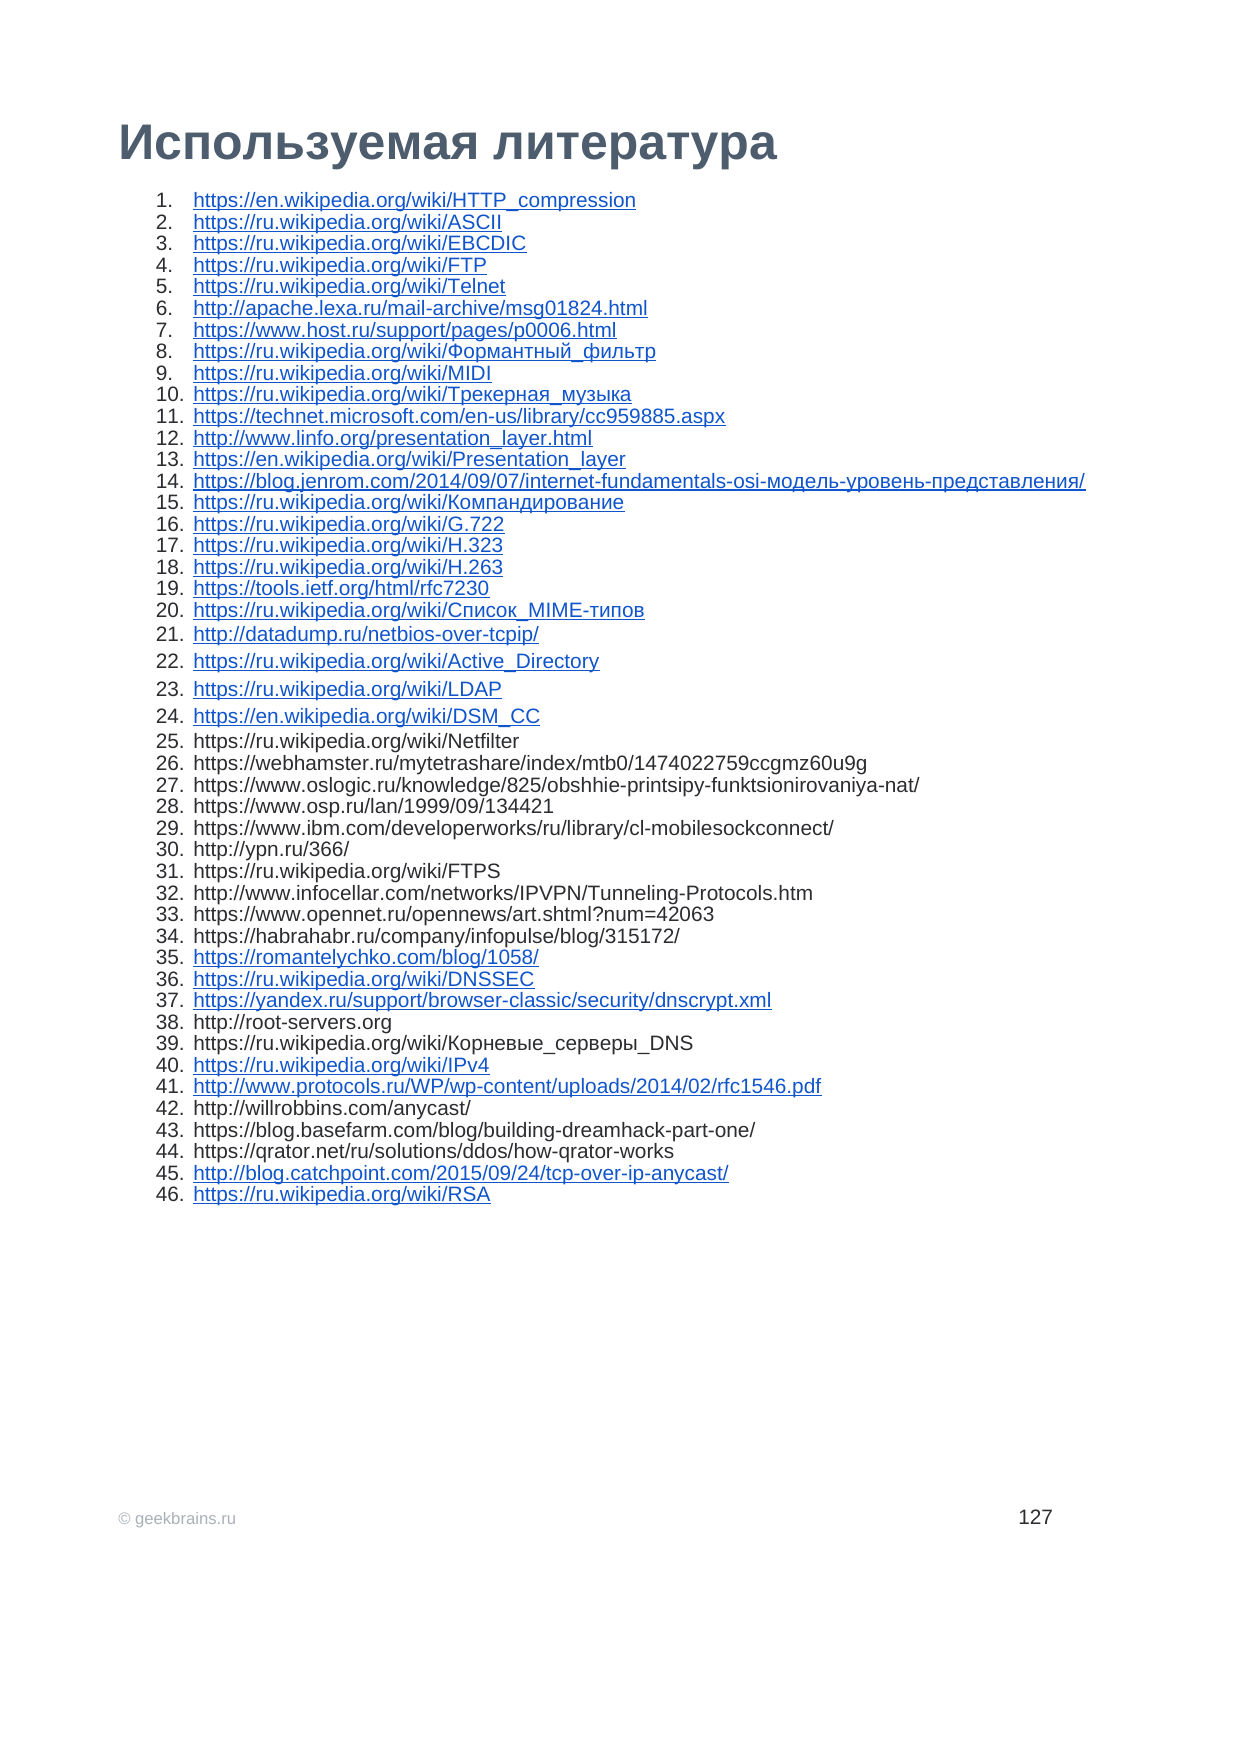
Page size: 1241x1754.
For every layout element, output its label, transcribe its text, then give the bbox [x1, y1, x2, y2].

list https://yandex.ru/support/browser-classic/security/dnscrypt.xml [156, 991, 1122, 1012]
list https://www.osp.ru/lan/1999/09/134421 [156, 796, 1122, 818]
list https://en.wikipedia.org/wiki/Presentation_layer [156, 449, 1122, 471]
list https://ru.wikipedia.org/wiki/LDAP [156, 677, 1122, 701]
list https://ru.wikipedia.org/wiki/DNSSEC [156, 969, 1122, 991]
list https://ru.wikipedia.org/wiki/RSA [156, 1184, 1122, 1206]
list http://ypn.ru/366/ [156, 839, 1122, 861]
list http://root-servers.org [156, 1012, 1122, 1034]
list http://www.linfo.org/presentation_layer.html [156, 428, 1122, 449]
list https://en.wikipedia.org/wiki/DSM_CC [156, 704, 1122, 728]
list https://www.oslogic.ru/knowledge/825/obshhie-printsipy-funktsionirovaniya-nat/ [156, 775, 1122, 796]
list http://apache.lexa.ru/mail-archive/msg01824.html [156, 298, 1122, 320]
list https://ru.wikipedia.org/wiki/G.722 [156, 514, 1122, 536]
list http://www.protocols.ru/WP/wp-content/uploads/2014/02/rfc1546.pdf [156, 1077, 1122, 1098]
list https://ru.wikipedia.org/wiki/Netfilter [156, 732, 1122, 753]
list https://qrator.net/ru/solutions/ddos/how-qrator-works [156, 1141, 1122, 1163]
list https://ru.wikipedia.org/wiki/Корневые_серверы_DNS [156, 1034, 1122, 1055]
subtitle Используемая литература [118, 118, 1122, 170]
list https://webhamster.ru/mytetrashare/index/mtb0/1474022759ccgmz60u9g [156, 753, 1122, 775]
list http://www.infocellar.com/networks/IPVPN/Tunneling-Protocols.htm [156, 883, 1122, 904]
list https://ru.wikipedia.org/wiki/EBCDIC [156, 234, 1122, 255]
list https://ru.wikipedia.org/wiki/H.263 [156, 557, 1122, 579]
list https://www.ibm.com/developerworks/ru/library/cl-mobilesockconnect/ [156, 818, 1122, 839]
list https://ru.wikipedia.org/wiki/FTP [156, 255, 1122, 277]
list https://ru.wikipedia.org/wiki/Трекерная_музыка [156, 384, 1122, 406]
list https://ru.wikipedia.org/wiki/Telnet [156, 277, 1122, 298]
list https://blog.jenrom.com/2014/09/07/internet-fundamentals-osi-модель-уровень-представления/ [156, 471, 1122, 492]
list https://romantelychko.com/blog/1058/ [156, 947, 1122, 969]
list https://ru.wikipedia.org/wiki/Формантный_фильтр [156, 341, 1122, 363]
list https://habrahabr.ru/company/infopulse/blog/315172/ [156, 926, 1122, 947]
list https://ru.wikipedia.org/wiki/H.323 [156, 536, 1122, 557]
list http://willrobbins.com/anycast/ [156, 1098, 1122, 1120]
list https://en.wikipedia.org/wiki/HTTP_compression [156, 191, 1122, 212]
list https://www.opennet.ru/opennews/art.shtml?num=42063 [156, 904, 1122, 926]
list https://blog.basefarm.com/blog/building-dreamhack-part-one/ [156, 1120, 1122, 1141]
list https://ru.wikipedia.org/wiki/MIDI [156, 363, 1122, 384]
list https://technet.microsoft.com/en-us/library/cc959885.aspx [156, 406, 1122, 428]
list http://datadump.ru/netbios-over-tcpip/ [156, 622, 1122, 646]
list https://ru.wikipedia.org/wiki/ASCII [156, 212, 1122, 234]
list https://ru.wikipedia.org/wiki/Active_Directory [156, 649, 1122, 673]
list https://ru.wikipedia.org/wiki/Список_MIME-типов [156, 600, 1122, 622]
list https://tools.ietf.org/html/rfc7230 [156, 579, 1122, 600]
list https://ru.wikipedia.org/wiki/Компандирование [156, 492, 1122, 514]
list https://ru.wikipedia.org/wiki/IPv4 [156, 1055, 1122, 1077]
list https://www.host.ru/support/pages/p0006.html [156, 320, 1122, 341]
list https://ru.wikipedia.org/wiki/FTPS [156, 861, 1122, 883]
list http://blog.catchpoint.com/2015/09/24/tcp-over-ip-anycast/ [156, 1163, 1122, 1184]
